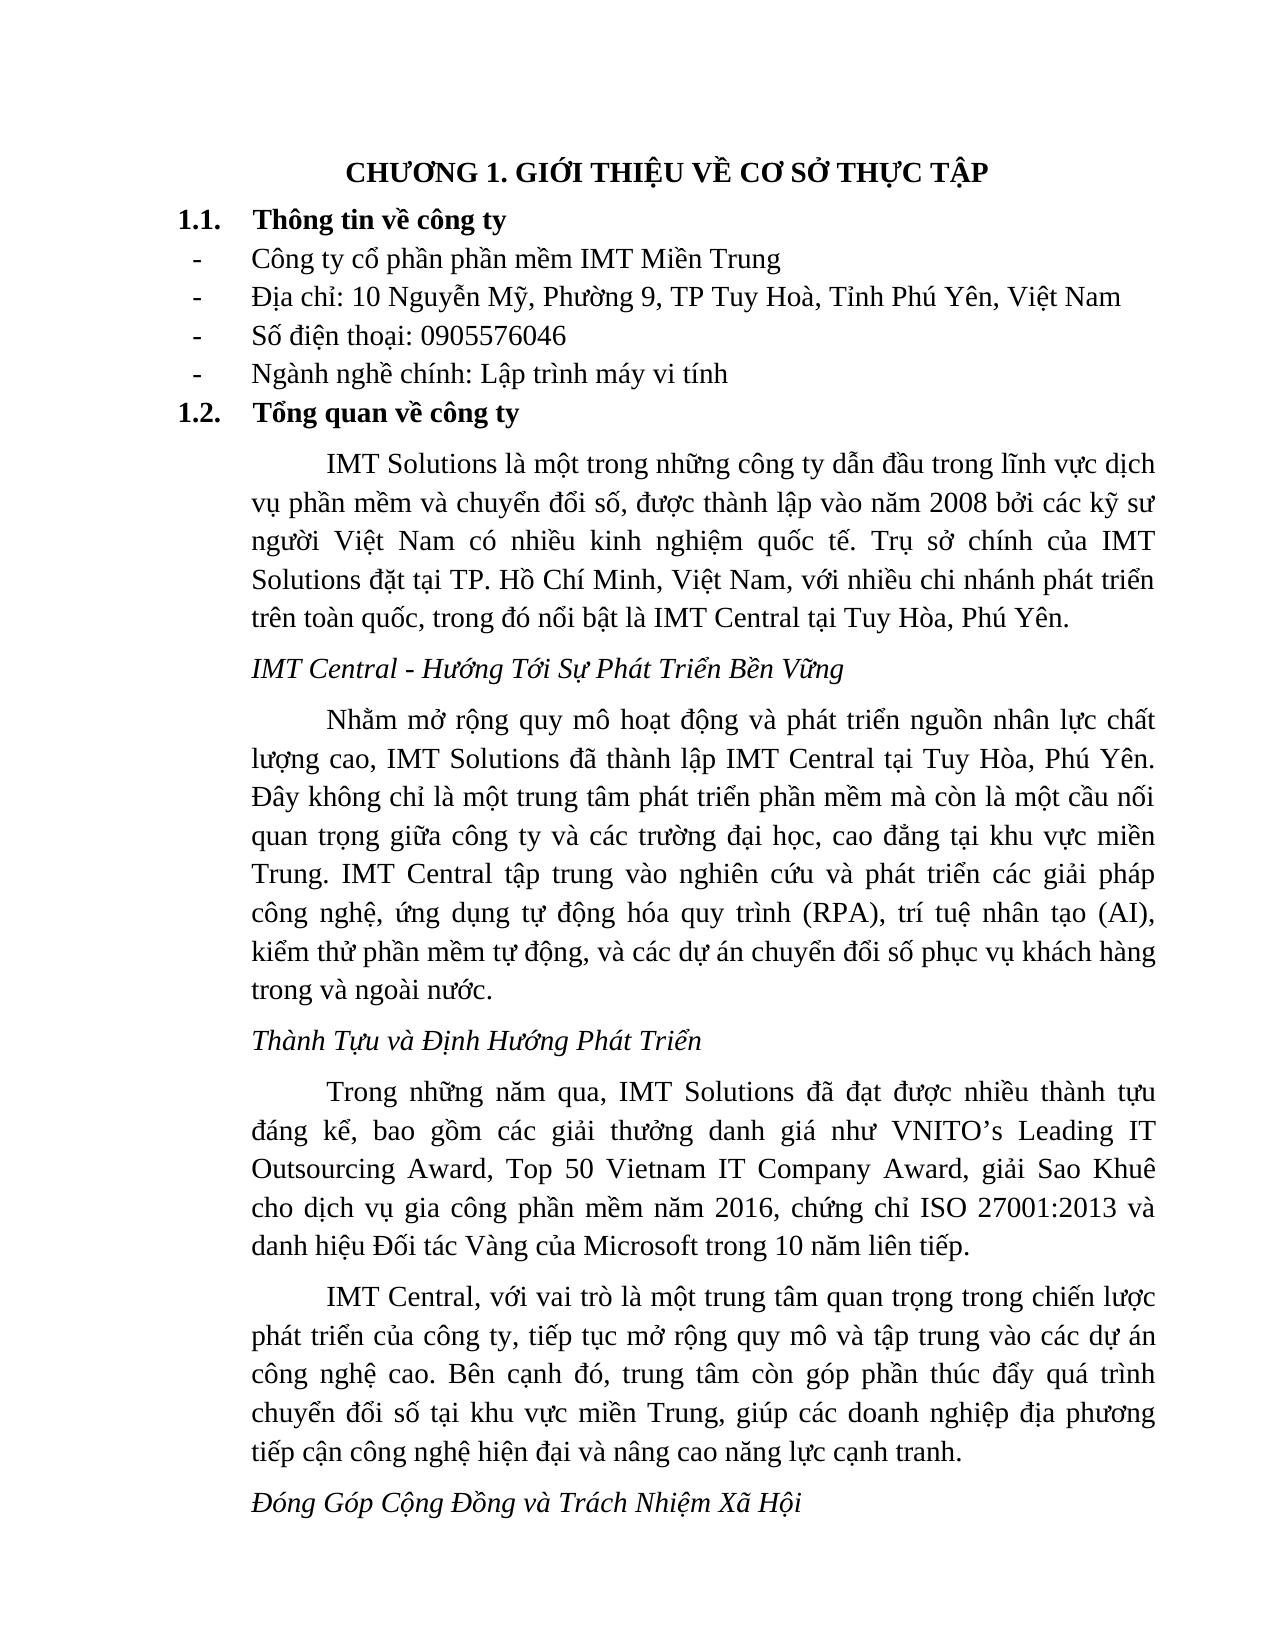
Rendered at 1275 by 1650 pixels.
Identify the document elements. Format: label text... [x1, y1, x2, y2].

text Đóng Góp Cộng Đồng và Trách Nhiệm Xã Hội [251, 1485, 1157, 1518]
list Thông tin về công ty [177, 202, 1157, 236]
list Số điện thoại: 0905576046 [192, 318, 1157, 352]
text IMT Central - Hướng Tới Sự Phát Triển Bền Vững [251, 651, 1157, 685]
list Ngành nghề chính: Lập trình máy vi tính [192, 357, 1157, 390]
subtitle CHƯƠNG 1. GIỚI THIỆU VỀ CƠ SỞ THỰC TẬP [177, 156, 1157, 189]
list Công ty cổ phần phần mềm IMT Miền Trung [192, 241, 1157, 274]
text IMT Central, với vai trò là một trung tâm quan trọng trong chiến lược phát triển của công ty, tiếp tục mở rộng quy mô và tập trung vào các dự án công nghệ cao. Bên cạnh đó, trung tâm còn góp phần thúc đẩy quá trình chuyển đổi số tại khu vực miền Trung, giúp các doanh nghiệp địa phương tiếp cận công nghệ hiện đại và nâng cao năng lực cạnh tranh. [251, 1279, 1157, 1467]
list Tổng quan về công ty [177, 395, 1157, 429]
text Nhằm mở rộng quy mô hoạt động và phát triển nguồn nhân lực chất lượng cao, IMT Solutions đã thành lập IMT Central tại Tuy Hòa, Phú Yên. Đây không chỉ là một trung tâm phát triển phần mềm mà còn là một cầu nối quan trọng giữa công ty và các trường đại học, cao đẳng tại khu vực miền Trung. IMT Central tập trung vào nghiên cứu và phát triển các giải pháp công nghệ, ứng dụng tự động hóa quy trình (RPA), trí tuệ nhân tạo (AI), kiểm thử phần mềm tự động, và các dự án chuyển đổi số phục vụ khách hàng trong và ngoài nước. [251, 702, 1157, 1006]
list Địa chỉ: 10 Nguyễn Mỹ, Phường 9, TP Tuy Hoà, Tỉnh Phú Yên, Việt Nam [192, 279, 1157, 313]
text Trong những năm qua, IMT Solutions đã đạt được nhiều thành tựu đáng kể, bao gồm các giải thưởng danh giá như VNITO’s Leading IT Outsourcing Award, Top 50 Vietnam IT Company Award, giải Sao Khuê cho dịch vụ gia công phần mềm năm 2016, chứng chỉ ISO 27001:2013 và danh hiệu Đối tác Vàng của Microsoft trong 10 năm liên tiếp. [251, 1074, 1157, 1262]
text IMT Solutions là một trong những công ty dẫn đầu trong lĩnh vực dịch vụ phần mềm và chuyển đổi số, được thành lập vào năm 2008 bởi các kỹ sư người Việt Nam có nhiều kinh nghiệm quốc tế. Trụ sở chính của IMT Solutions đặt tại TP. Hồ Chí Minh, Việt Nam, với nhiều chi nhánh phát triển trên toàn quốc, trong đó nổi bật là IMT Central tại Tuy Hòa, Phú Yên. [251, 446, 1157, 634]
text Thành Tựu và Định Hướng Phát Triển [251, 1023, 1157, 1057]
